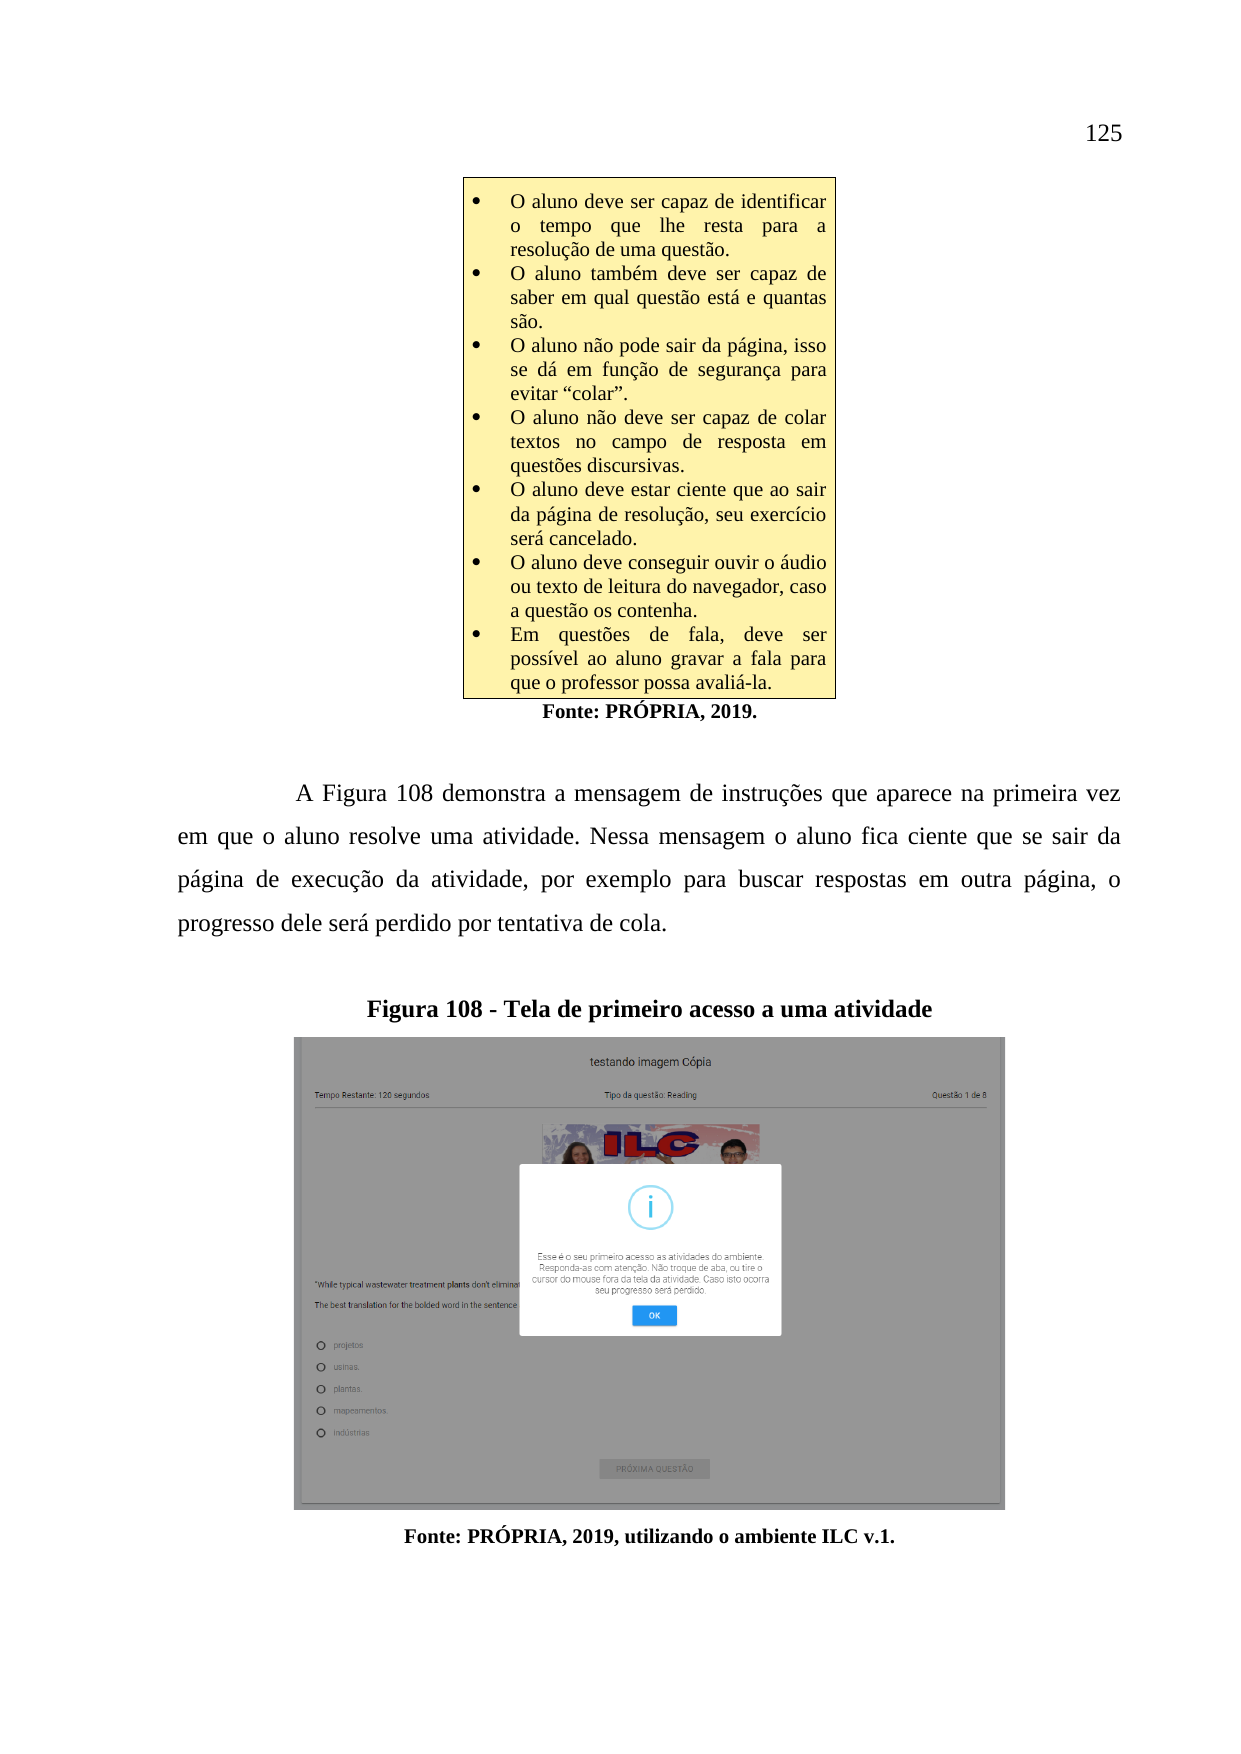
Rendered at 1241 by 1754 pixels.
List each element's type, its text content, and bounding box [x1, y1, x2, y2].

text A Figura 108 demonstra a mensagem de instruções que aparece na primeira vez em que o aluno resolve uma atividade. Nessa mensagem o aluno fica ciente que se sair da página de execução da atividade, por exemplo para buscar respostas em outra página, o progresso dele será perdido por tentativa de cola. [177, 778, 1122, 936]
list O aluno deve conseguir ouvir o áudio ou texto de leitura do navegador, caso a questão os contenha. [464, 538, 835, 610]
picture [293, 1037, 1006, 1510]
list O aluno deve estar ciente que ao sair da página de resolução, seu exercício será cancelado. [464, 466, 835, 538]
list O aluno deve ser capaz de identificar o tempo que lhe resta para a resolução de uma questão. [464, 178, 835, 249]
list O aluno também deve ser capaz de saber em qual questão está e quantas são. [464, 249, 835, 322]
text Fonte: PRÓPRIA, 2019. [177, 699, 1122, 723]
text Fonte: PRÓPRIA, 2019, utilizando o ambiente ILC v.1. [177, 1523, 1122, 1548]
list O aluno não deve ser capaz de colar textos no campo de resposta em questões discursivas. [464, 394, 835, 466]
list O aluno não pode sair da página, isso se dá em função de segurança para evitar “colar”. [464, 322, 835, 394]
list Em questões de fala, deve ser possível ao aluno gravar a fala para que o professor possa avaliá-la. [464, 610, 835, 698]
